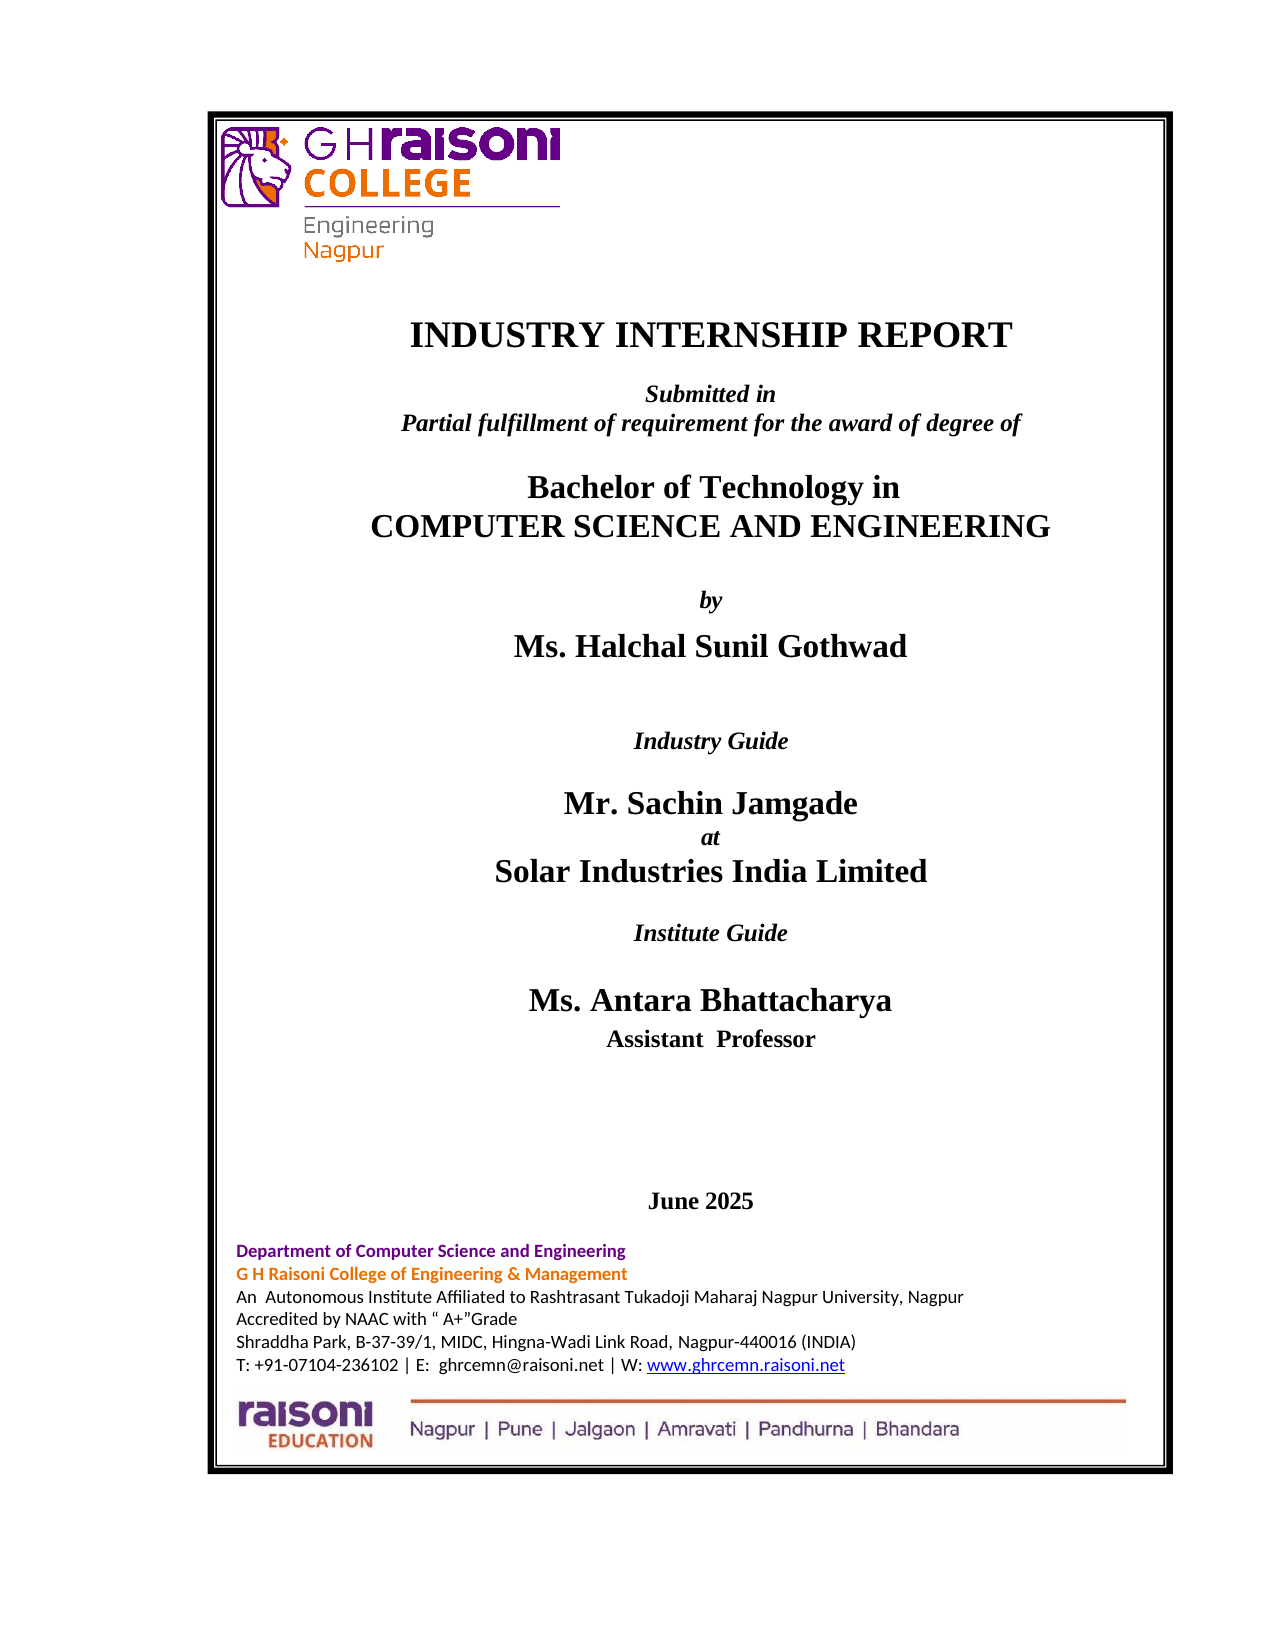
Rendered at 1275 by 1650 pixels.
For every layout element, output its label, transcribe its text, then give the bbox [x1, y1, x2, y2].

picture [234, 1387, 1127, 1451]
text INDUSTRY INTERNSHIP REPORT [321, 312, 1101, 355]
text Submitted in [321, 380, 1100, 409]
subtitle Ms. Antara Bhattacharya [321, 980, 1100, 1018]
text by [321, 586, 1101, 614]
subtitle Solar Industries India Limited [321, 851, 1101, 889]
text Partial fulfillment of requirement for the award of degree of [321, 409, 1101, 437]
subtitle Ms. Halchal Sunil Gothwad [321, 626, 1100, 665]
text Shraddha Park, B-37-39/1, MIDC, Hingna-Wadi Link Road, Nagpur-440016 (INDIA) T: +91-07104-236102 | E: ghrcemn@raisoni.net | W: www.ghrcemn.raisoni.net [236, 1330, 864, 1376]
text Department of Computer Science and Engineering G H Raisoni College of Engineering & Management [236, 1239, 631, 1285]
subtitle Bachelor of Technology in COMPUTER SCIENCE AND ENGINEERING [370, 468, 1093, 544]
subtitle Assistant Professor [321, 1024, 1101, 1053]
text at [321, 822, 1100, 851]
text An Autonomous Institute Affiliated to Rashtrasant Tukadoji Maharaj Nagpur University, Nagpur Accredited by NAAC with “ A+”Grade [236, 1285, 1046, 1330]
text June 2025 [321, 1186, 1081, 1215]
picture [221, 127, 560, 262]
subtitle Mr. Sachin Jamgade [321, 784, 1101, 822]
text Institute Guide [321, 918, 1100, 947]
text Industry Guide [321, 726, 1101, 755]
